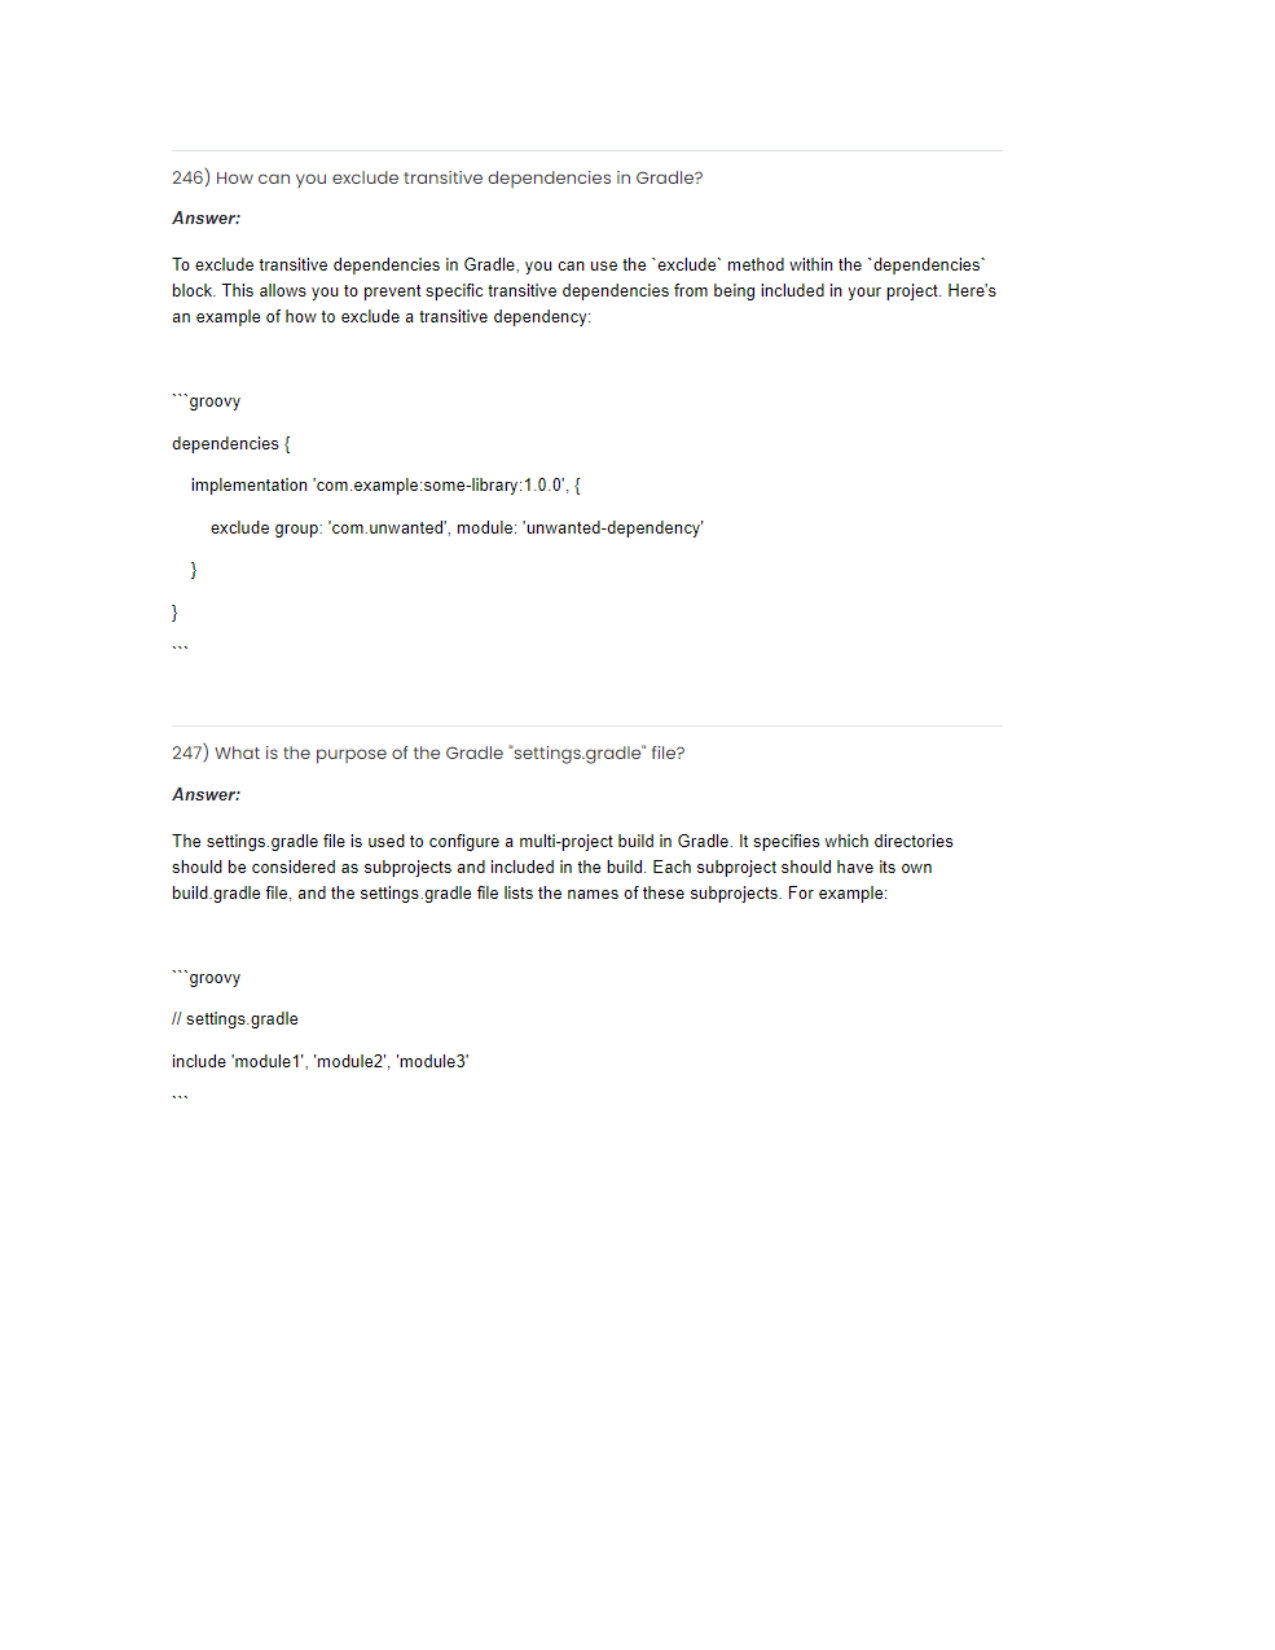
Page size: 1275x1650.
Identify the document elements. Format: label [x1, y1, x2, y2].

picture [150, 150, 1125, 1118]
